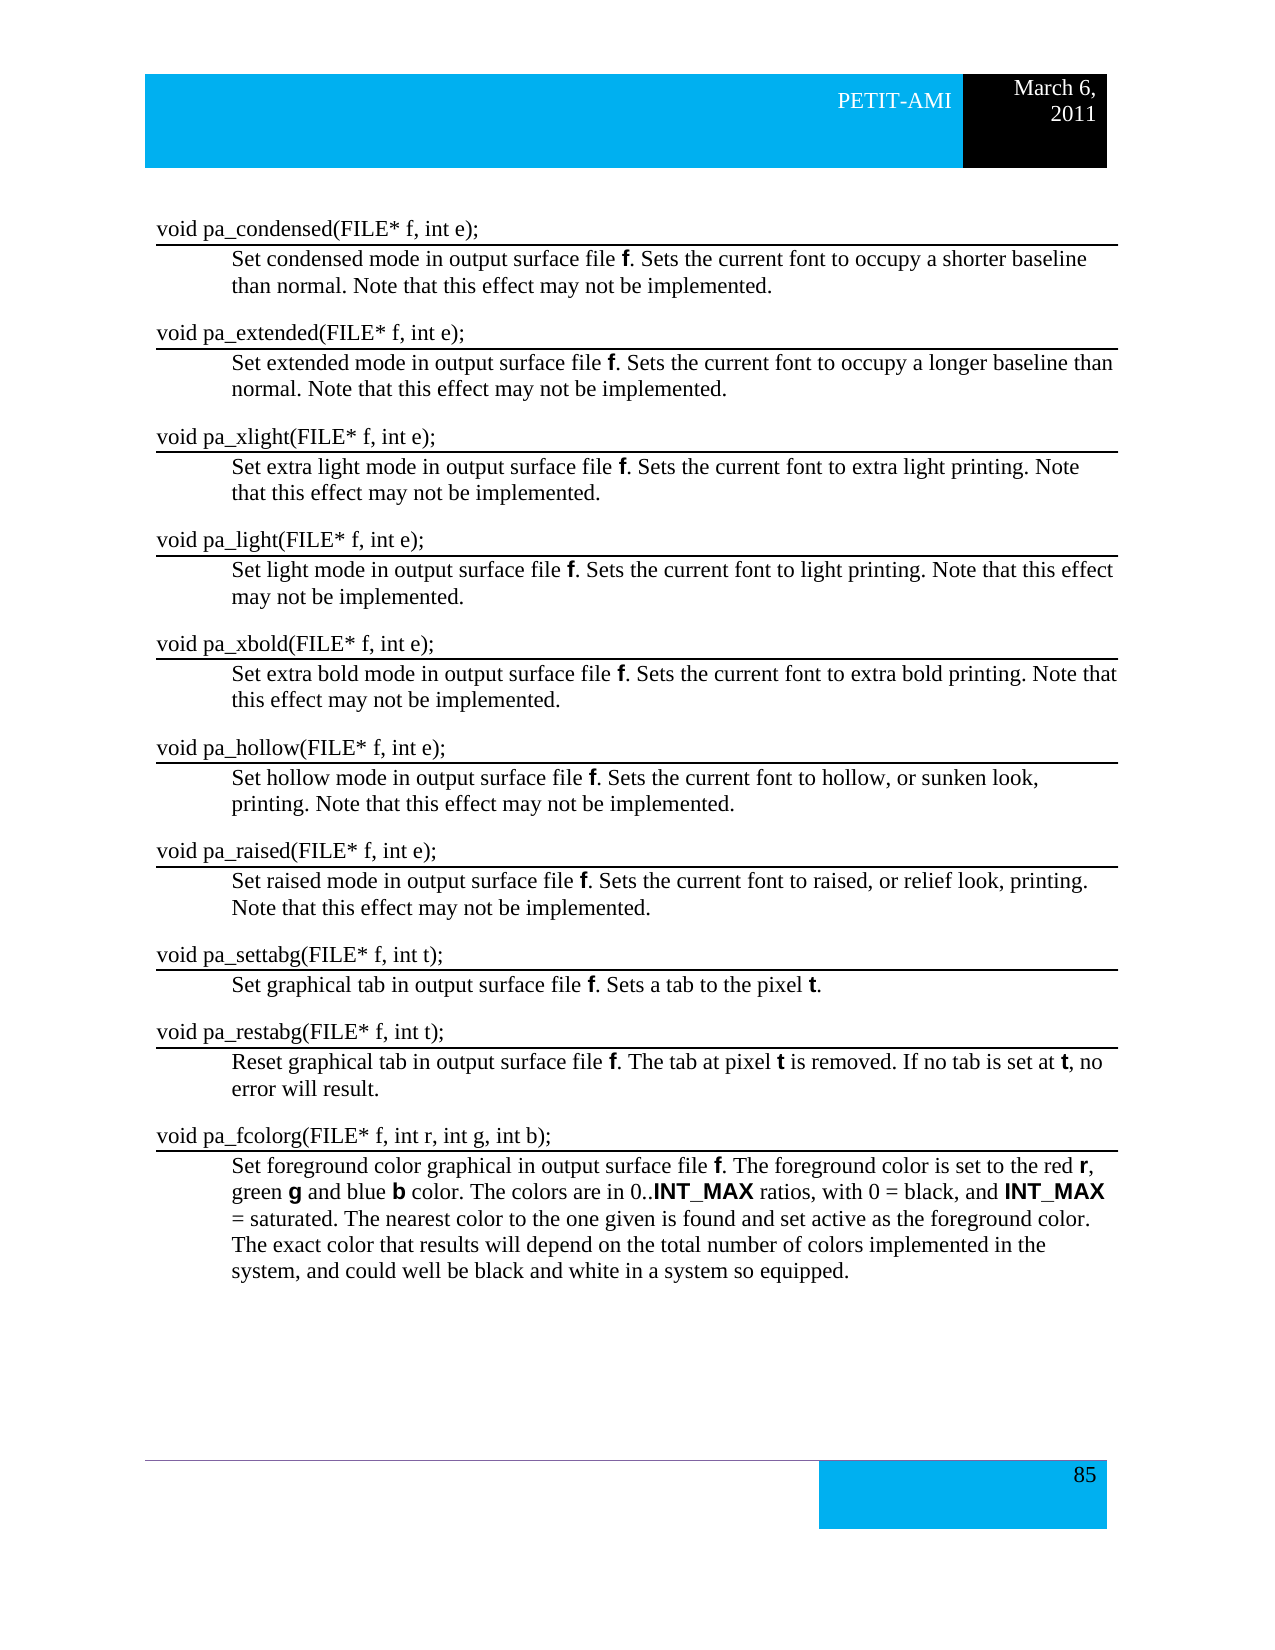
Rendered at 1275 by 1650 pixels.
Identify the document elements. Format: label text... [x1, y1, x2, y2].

text Set extended mode in output surface file f. Sets the current font to occupy a longer baseline than normal. Note that this effect may not be implemented. [231, 350, 1118, 402]
text void pa_condensed(FILE* f, int e); [156, 215, 1118, 244]
text void pa_raised(FILE* f, int e); [156, 837, 1118, 866]
text void pa_xlight(FILE* f, int e); [156, 423, 1118, 451]
text Set extra light mode in output surface file f. Sets the current font to extra light printing. Note that this effect may not be implemented. [231, 453, 1118, 506]
text void pa_settabg(FILE* f, int t); [156, 941, 1118, 969]
text Set hollow mode in output surface file f. Sets the current font to hollow, or sunken look, printing. Note that this effect may not be implemented. [231, 764, 1118, 816]
text void pa_hollow(FILE* f, int e); [156, 734, 1118, 762]
text void pa_xbold(FILE* f, int e); [156, 630, 1118, 658]
text void pa_restabg(FILE* f, int t); [156, 1018, 1118, 1047]
text void pa_light(FILE* f, int e); [156, 526, 1118, 555]
text void pa_fcolorg(FILE* f, int r, int g, int b); [156, 1122, 1118, 1150]
text Reset graphical tab in output surface file f. The tab at pixel t is removed. If no tab is set at t, no error will result. [231, 1049, 1118, 1101]
text Set raised mode in output surface file f. Sets the current font to raised, or relief look, printing. Note that this effect may not be implemented. [231, 868, 1118, 920]
text void pa_extended(FILE* f, int e); [156, 319, 1118, 348]
text Set light mode in output surface file f. Sets the current font to light printing. Note that this effect may not be implemented. [231, 557, 1118, 609]
text Set graphical tab in output surface file f. Sets a tab to the pixel t. [231, 971, 1118, 997]
text Set extra bold mode in output surface file f. Sets the current font to extra bold printing. Note that this effect may not be implemented. [231, 660, 1118, 713]
text Set condensed mode in output surface file f. Sets the current font to occupy a shorter baseline than normal. Note that this effect may not be implemented. [231, 246, 1118, 298]
text Set foreground color graphical in output surface file f. The foreground color is set to the red r, green g and blue b color. The colors are in 0..INT_MAX ratios, with 0 = black, and INT_MAX = saturated. The nearest color to the one given is found and set active as the foreground color. The exact color that results will depend on the total number of colors implemented in the system, and could well be black and white in a system so equipped. [231, 1152, 1118, 1284]
